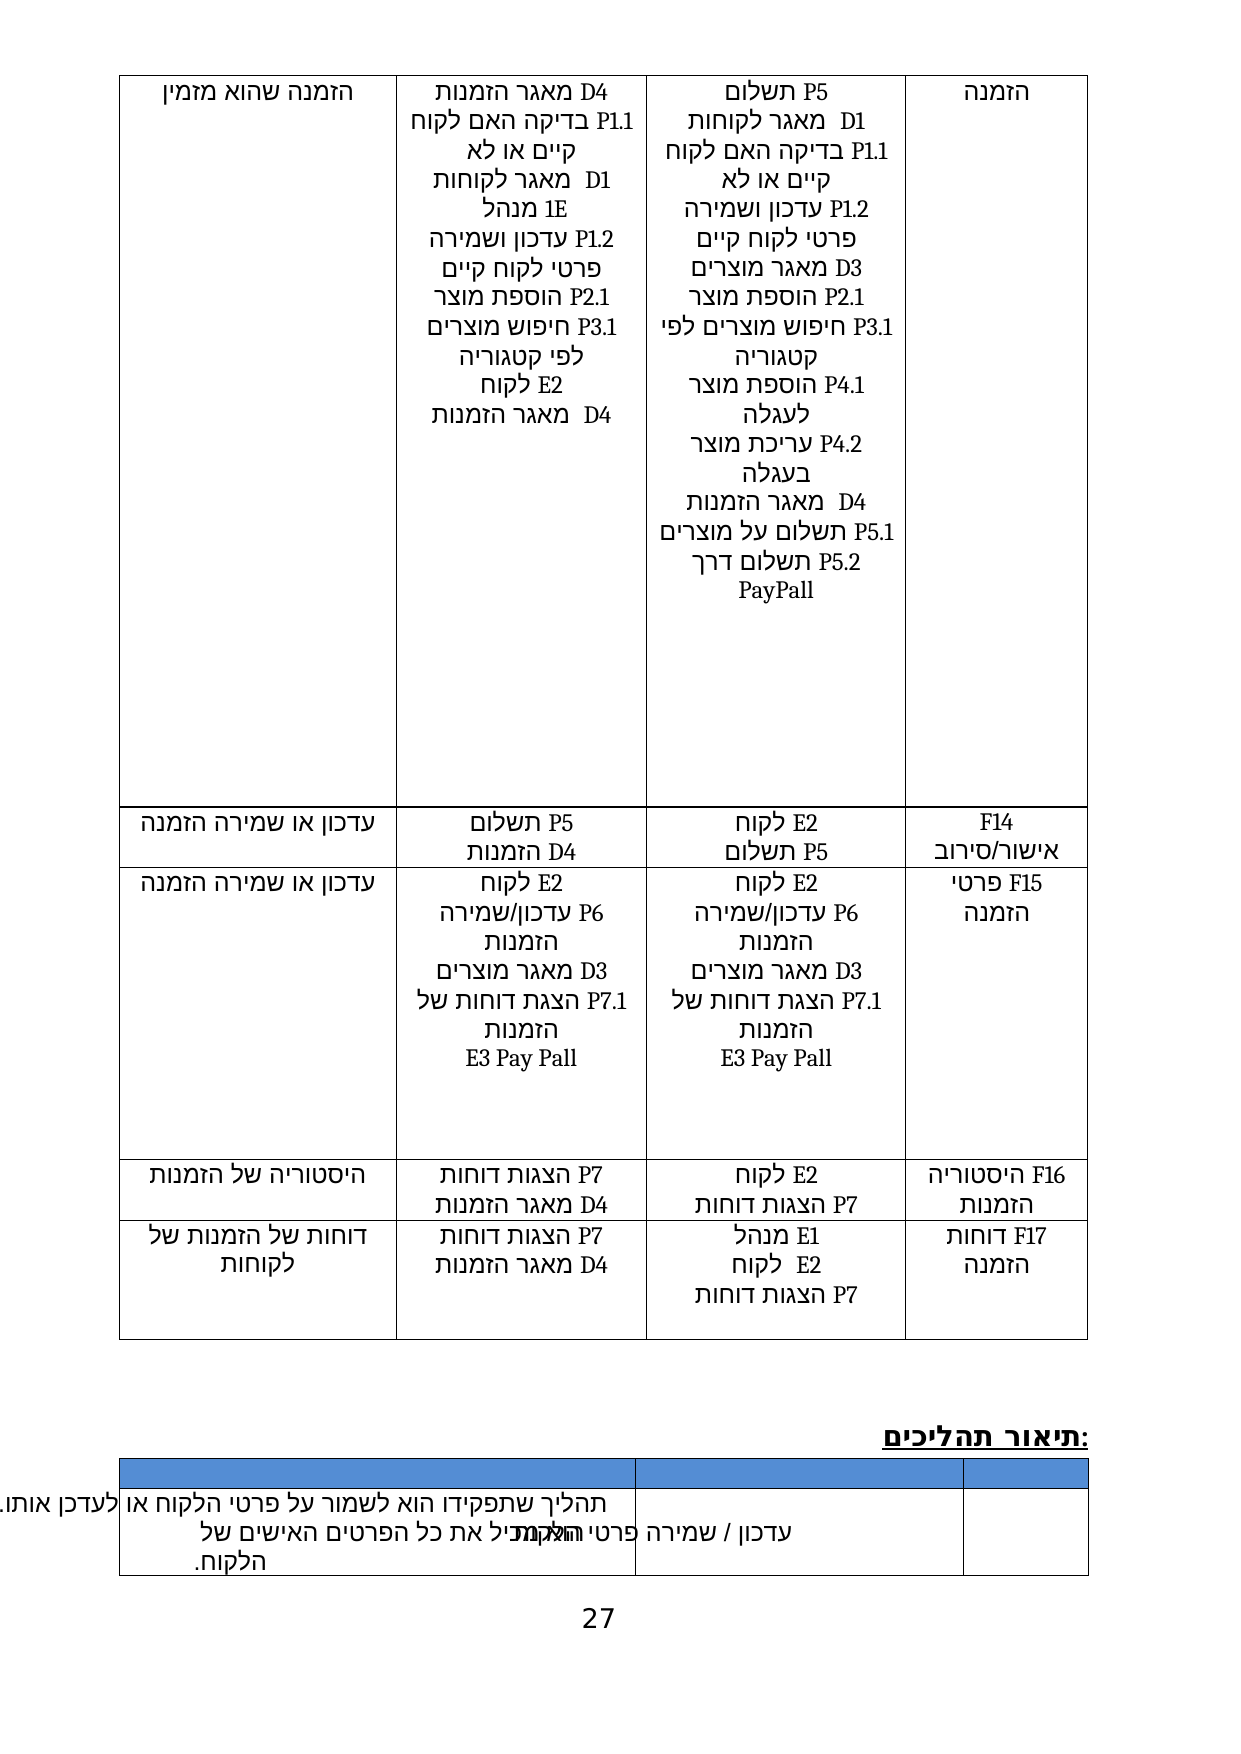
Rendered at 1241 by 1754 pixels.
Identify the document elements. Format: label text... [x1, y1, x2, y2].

text תיאור תהליכים: [844, 1419, 1088, 1453]
table_cell P7 הצגות דוחות D4 מאגר הזמנות [397, 1160, 646, 1219]
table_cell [120, 76, 396, 806]
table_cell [397, 76, 646, 806]
table_cell היסטוריה של הזמנות [120, 1160, 396, 1219]
table_cell F16 היסטוריה הזמנות [906, 1160, 1087, 1219]
table_cell E2 לקוח P6 עדכון/שמירה הזמנות D3 מאגר מוצרים P7.1 הצגת דוחות של הזמנות E3 Pay Pall [397, 868, 646, 1159]
table_header קוד [964, 1459, 1088, 1488]
table_cell E2 לקוח P5 תשלום [647, 808, 905, 867]
table_cell עדכון או שמירה הזמנה [120, 808, 396, 867]
table_cell E1 מנהל E2 לקוח P7 הצגות דוחות [647, 1221, 905, 1338]
table_cell P1 [964, 1489, 1088, 1575]
table_header תיאור [120, 1459, 635, 1488]
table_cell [647, 76, 905, 806]
table_cell עדכון או שמירה הזמנה [120, 868, 396, 1159]
table_cell P7 הצגות דוחות D4 מאגר הזמנות [397, 1221, 646, 1338]
table_cell דוחות של הזמנות של לקוחות [120, 1221, 396, 1338]
table_cell P5 תשלום D4 הזמנות [397, 808, 646, 867]
table_cell F17 דוחות הזמנה [906, 1221, 1087, 1338]
table_cell F13 פרטי הזמנה [906, 76, 1087, 806]
table_cell F14 אישור/סירוב [906, 808, 1087, 867]
table_cell E2 לקוח P6 עדכון/שמירה הזמנות D3 מאגר מוצרים P7.1 הצגת דוחות של הזמנות E3 Pay Pall [647, 868, 905, 1159]
table_cell עדכון / שמירה פרטי הלקוח [636, 1489, 963, 1575]
table_cell F15 פרטי הזמנה [906, 868, 1087, 1159]
table_cell תהליך שתפקידו הוא לשמור על פרטי הלקוח או לעדכן אותו. הוא מכיל את כל הפרטים האישים של הלקוח. [120, 1489, 635, 1575]
table_header שם [636, 1459, 963, 1488]
table_cell E2 לקוח P7 הצגות דוחות [647, 1160, 905, 1219]
